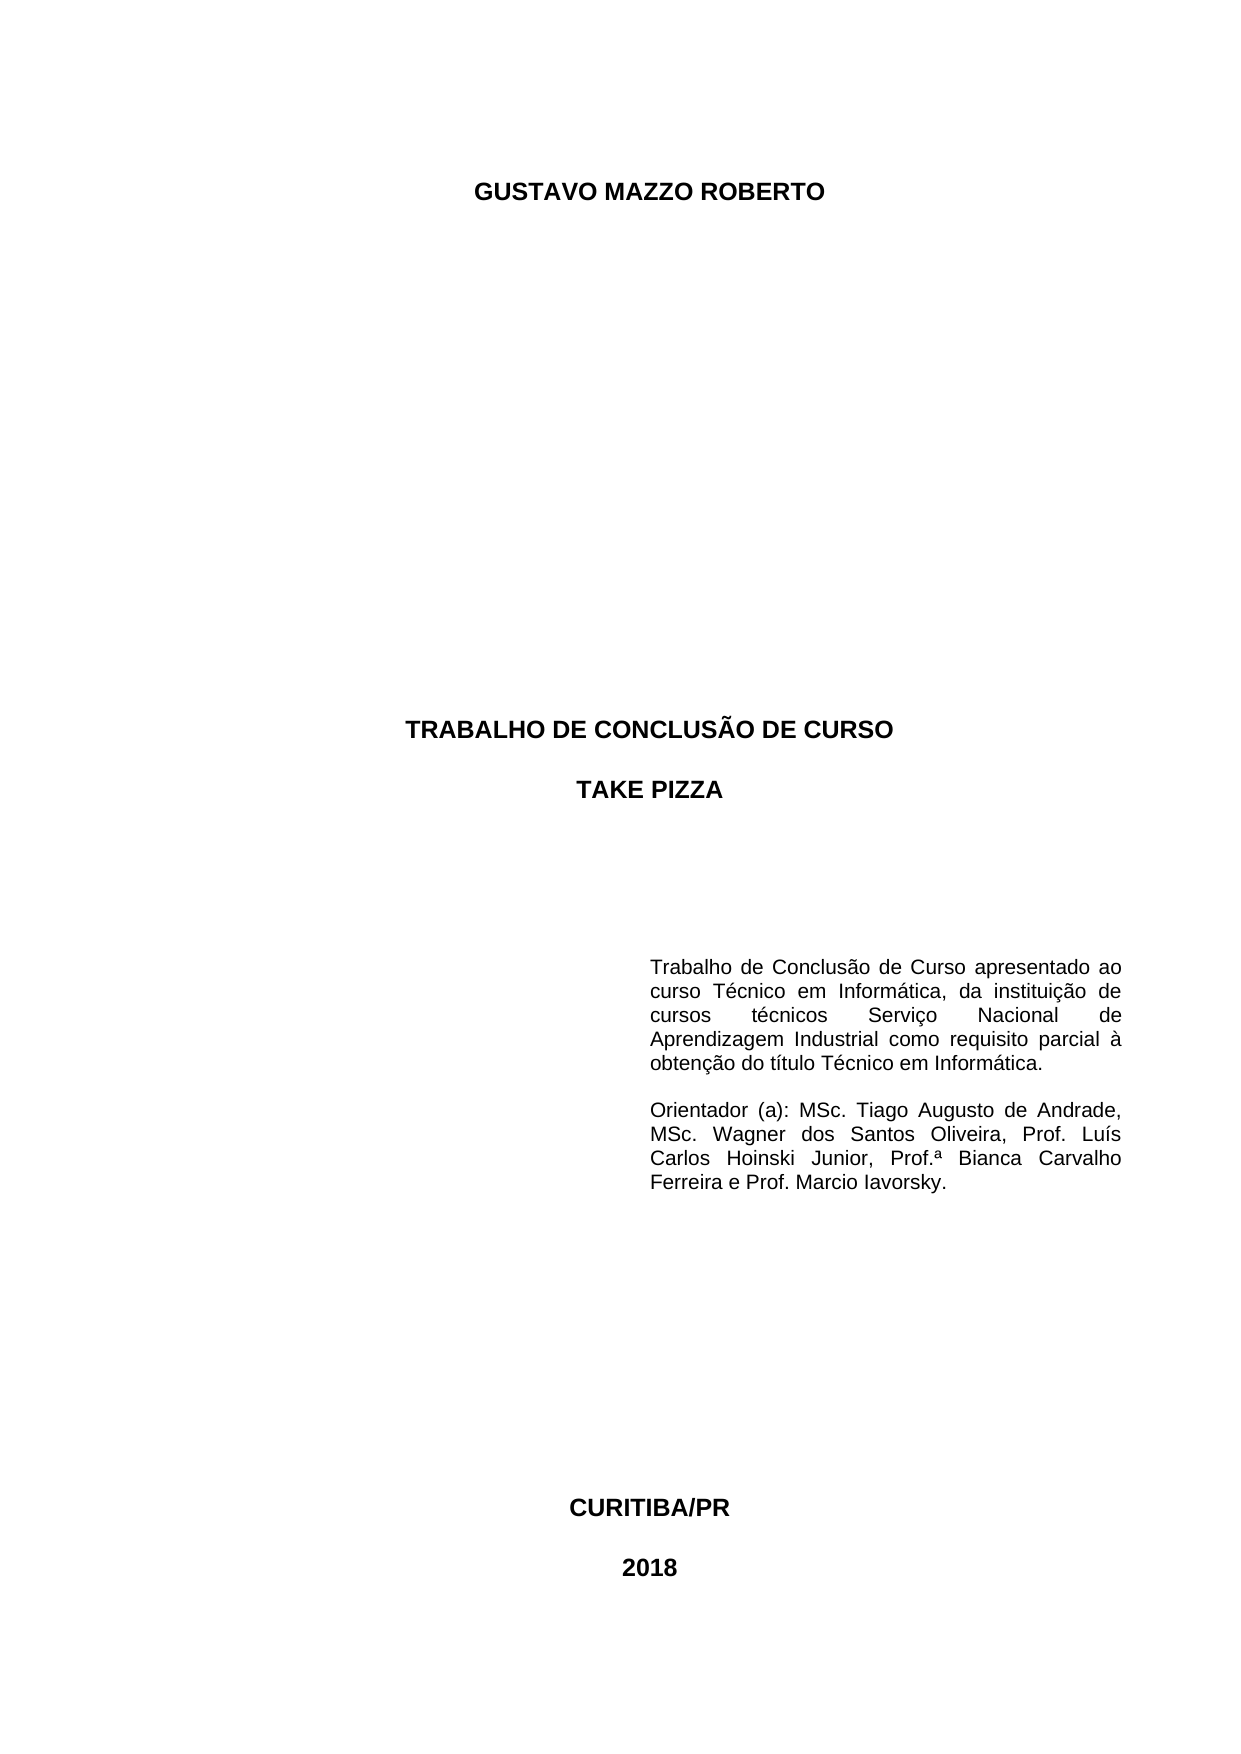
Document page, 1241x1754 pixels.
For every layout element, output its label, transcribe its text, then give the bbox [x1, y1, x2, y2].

text Orientador (a): MSc. Tiago Augusto de Andrade, MSc. Wagner dos Santos Oliveira, Prof. Luís Carlos Hoinski Junior, Prof.ª Bianca Carvalho Ferreira e Prof. Marcio Iavorsky. [650, 1098, 1122, 1194]
text CURITIBA/PR [177, 1493, 1122, 1522]
text TRABALHO DE CONCLUSÃO DE CURSO [177, 715, 1122, 744]
text TAKE PIZZA [177, 775, 1122, 804]
text GUSTAVO MAZZO ROBERTO [177, 177, 1122, 206]
text Trabalho de Conclusão de Curso apresentado ao curso Técnico em Informática, da instituição de cursos técnicos Serviço Nacional de Aprendizagem Industrial como requisito parcial à obtenção do título Técnico em Informática. [650, 954, 1122, 1074]
text 2018 [177, 1553, 1122, 1582]
